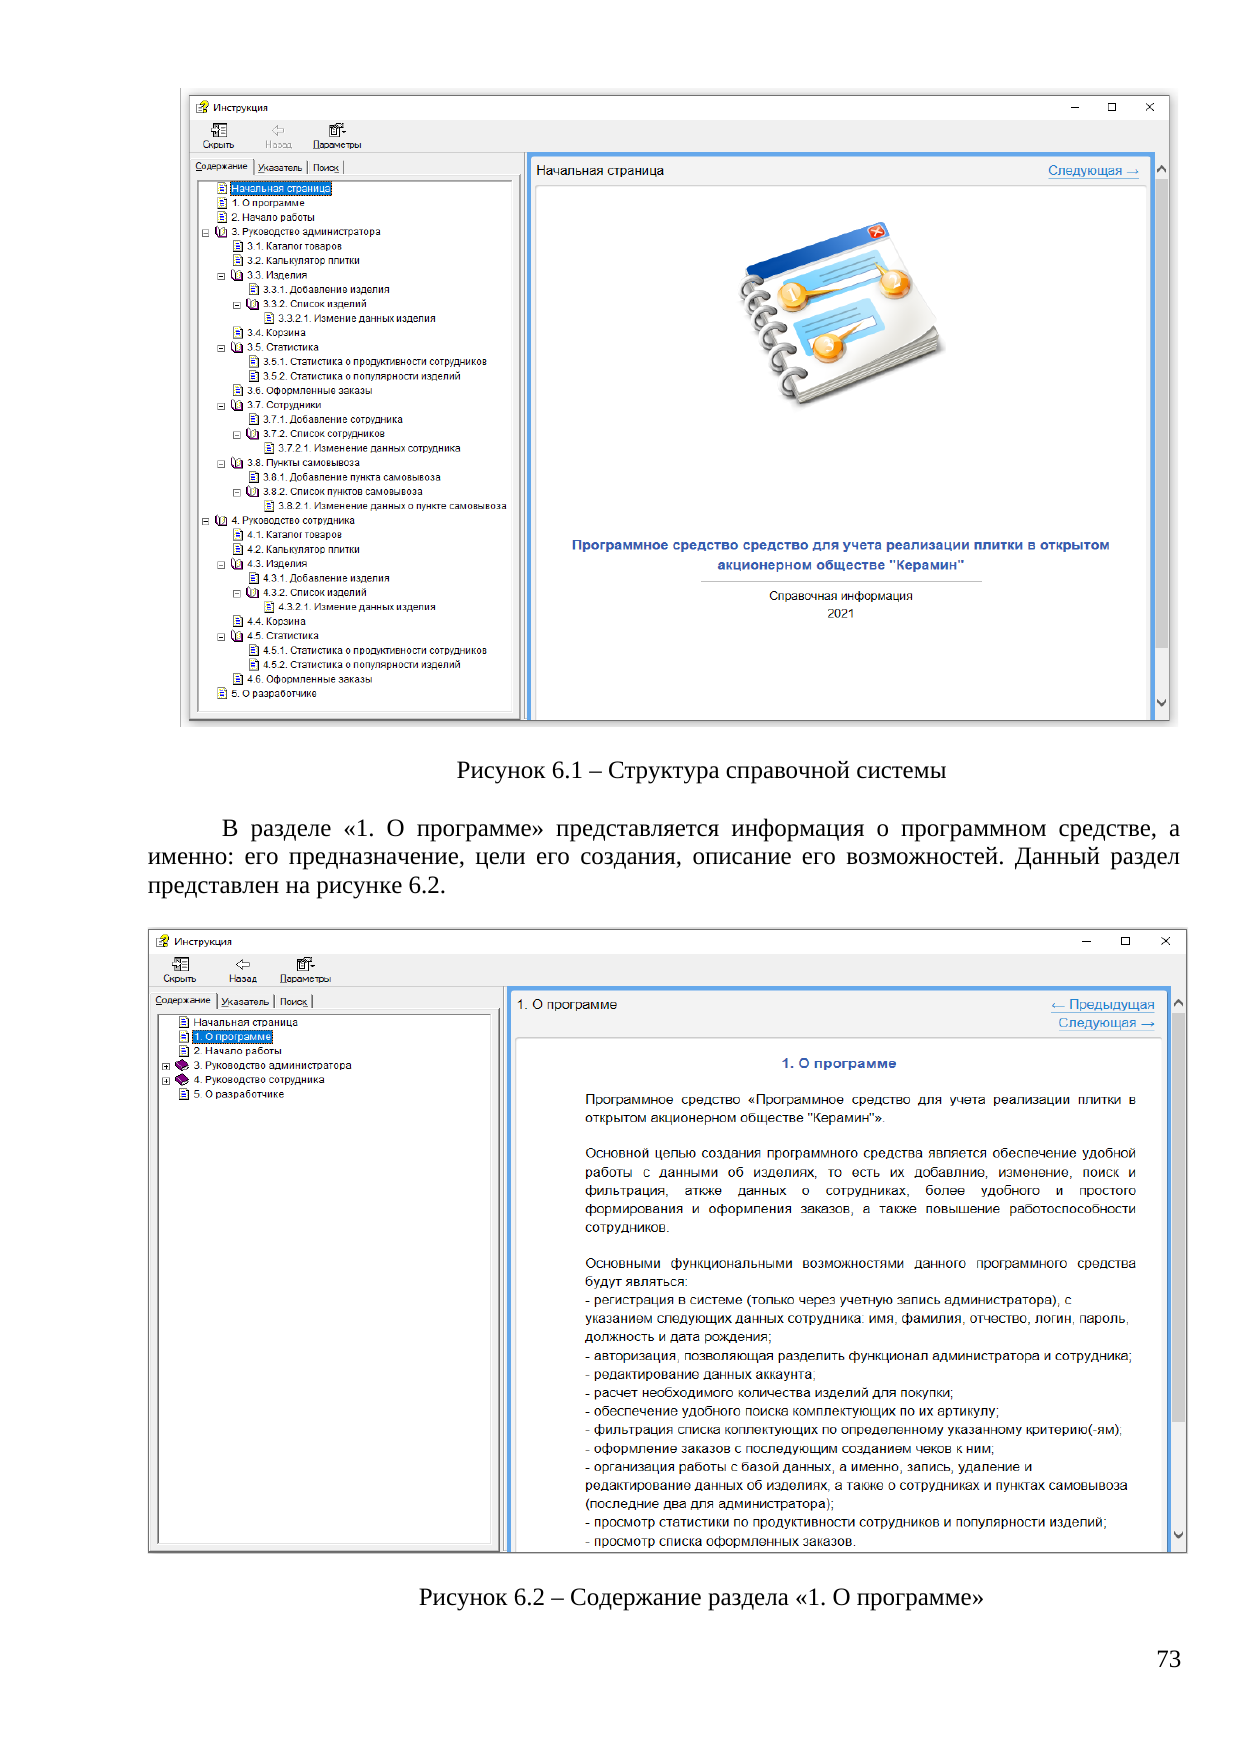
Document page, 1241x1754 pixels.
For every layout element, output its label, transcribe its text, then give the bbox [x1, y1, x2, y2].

text Рисунок 6.1 – Структура справочной системы [148, 755, 1181, 784]
text Рисунок 6.2 – Содержание раздела «1. О программе» [148, 1582, 1181, 1611]
text В разделе «1. О программе» представляется информация о программном средстве, а именно: его предназначение, цели его создания, описание его возможностей. Данный раздел представлен на рисунке 6.2. [148, 813, 1181, 899]
picture [180, 88, 1179, 727]
picture [147, 927, 1189, 1554]
